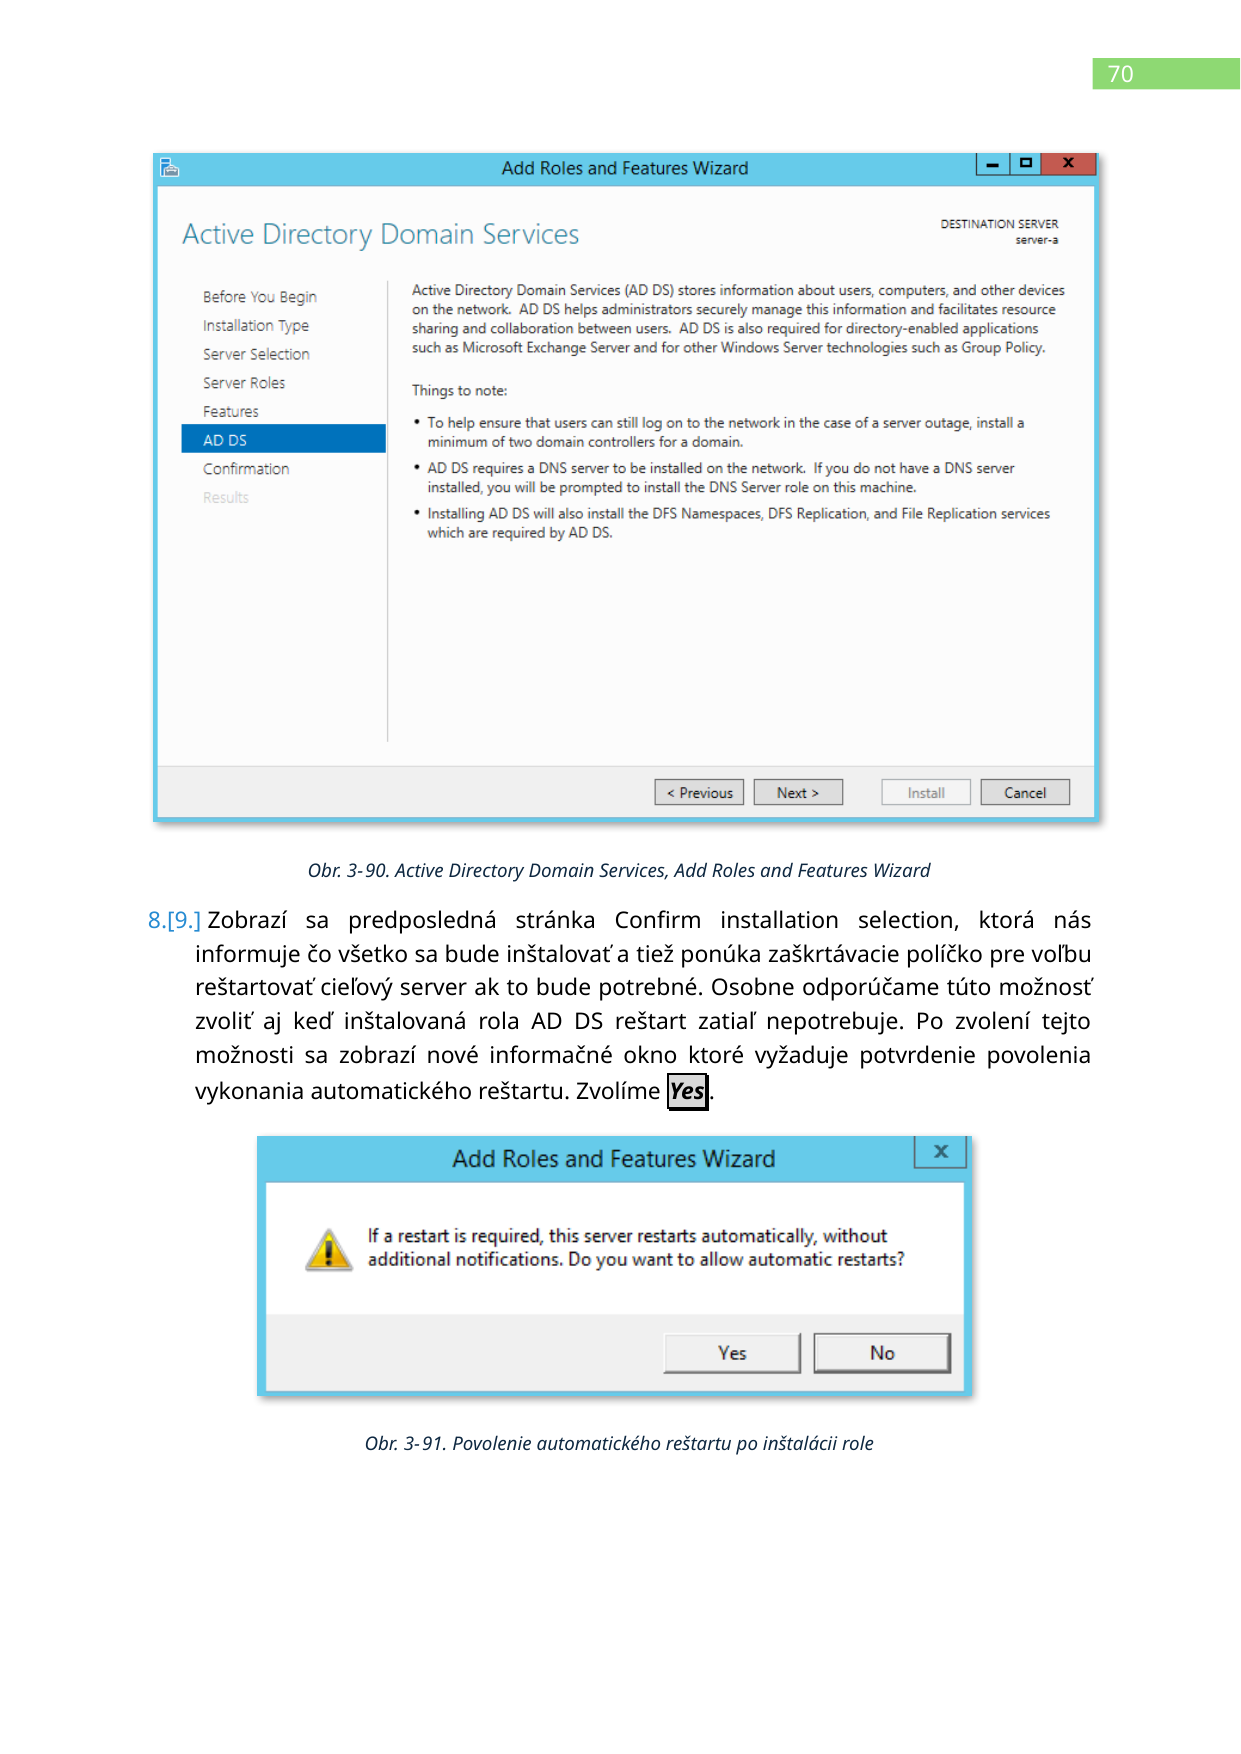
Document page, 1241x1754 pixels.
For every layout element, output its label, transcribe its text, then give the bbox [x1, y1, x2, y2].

picture [153, 153, 1099, 822]
picture [257, 1136, 972, 1396]
list Zobrazí sa predposledná stránka Confirm installation selection, ktorá nás informuje čo všetko sa bude inštalovať a tiež ponúka zaškrtávacie políčko pre voľbu reštartovať cieľový server ak to bude potrebné. Osobne odporúčame túto možnosť zvoliť aj keď inštalovaná rola AD DS reštart zatiaľ nepotrebuje. Po zvolení tejto možnosti sa zobrazí nové informačné okno ktoré vyžaduje potvrdenie povolenia vykonania automatického reštartu. Zvolíme Yes. [148, 904, 1093, 1111]
